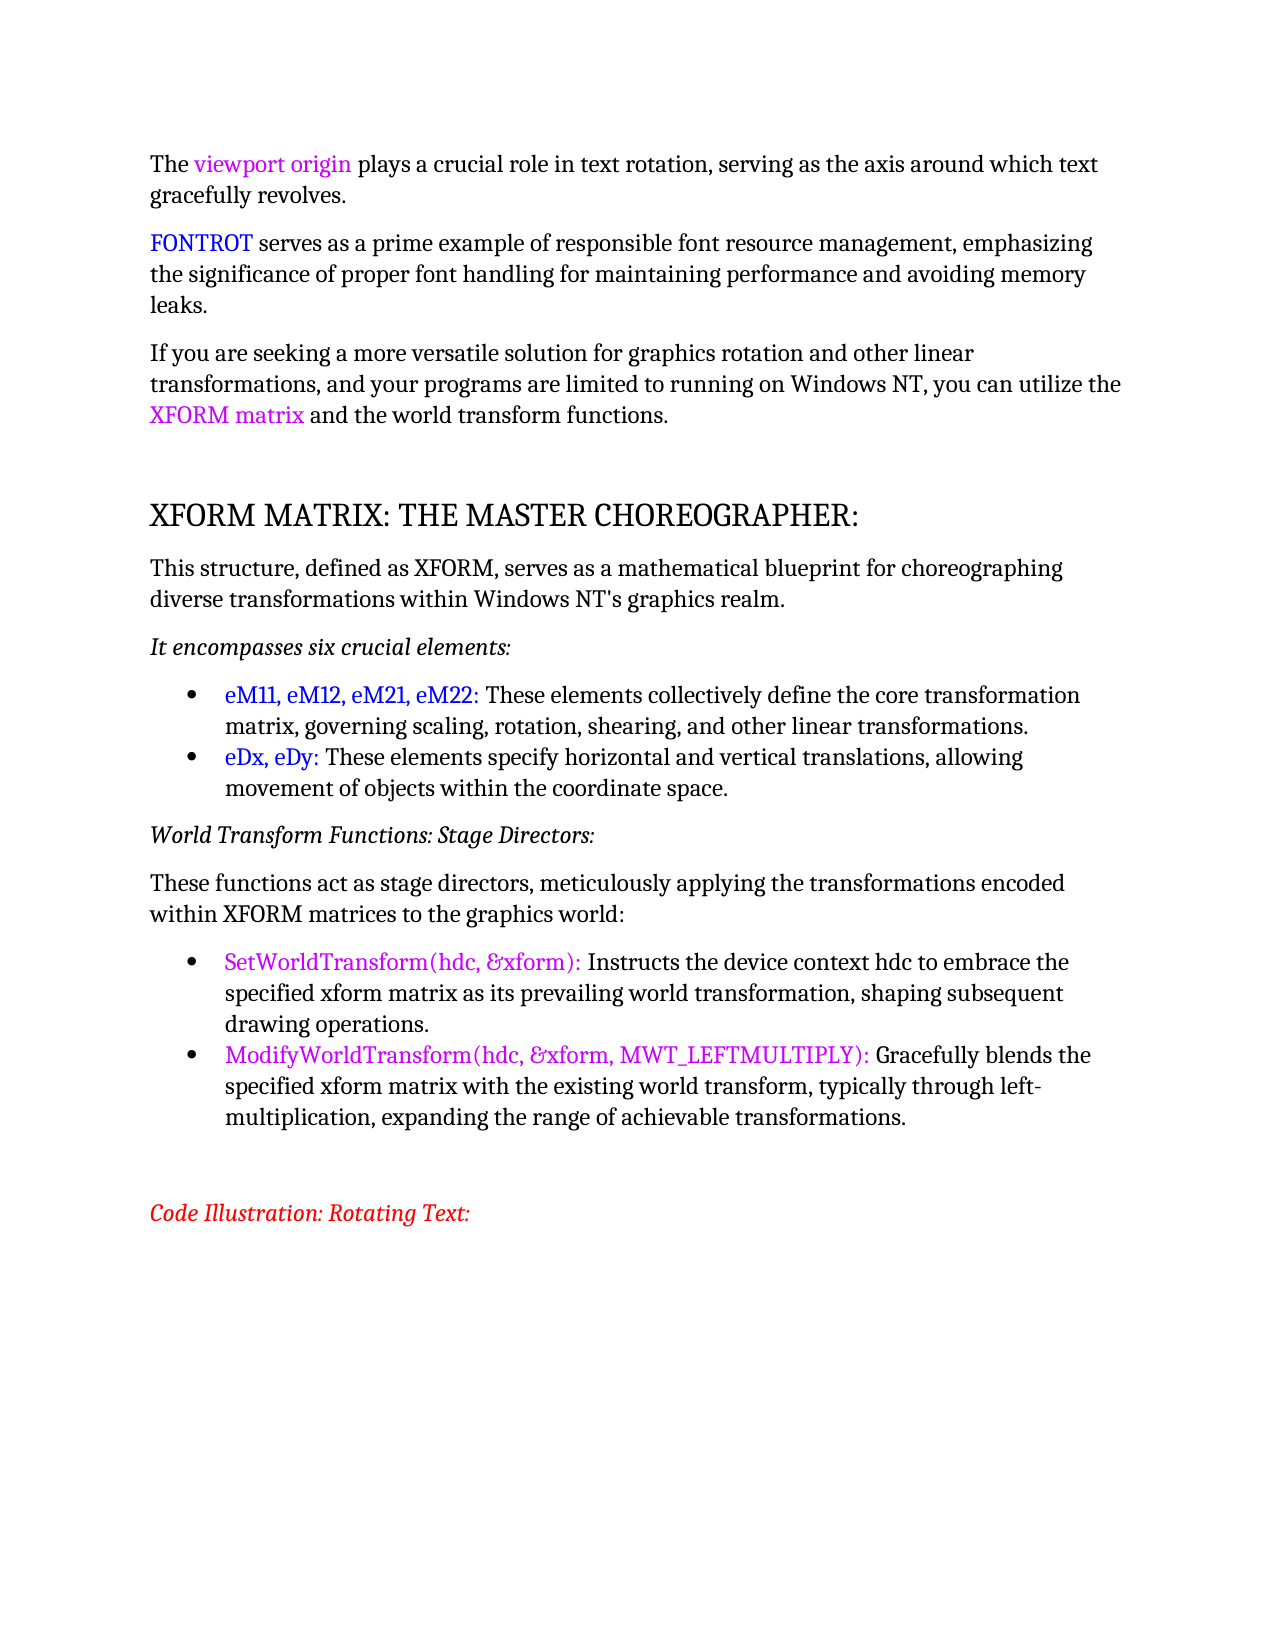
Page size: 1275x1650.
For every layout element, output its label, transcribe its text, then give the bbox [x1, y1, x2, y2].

list eM11, eM12, eM21, eM22: These elements collectively define the core transformation matrix, governing scaling, rotation, shearing, and other linear transformations. [187, 681, 1125, 740]
text It encompasses six crucial elements: [150, 633, 1125, 662]
text This structure, defined as XFORM, serves as a mathematical blueprint for choreographing diverse transformations within Windows NT's graphics realm. [150, 554, 1125, 614]
text XFORM MATRIX: THE MASTER CHOREOGRAPHER: [150, 496, 1125, 534]
list SetWorldTransform(hdc, &xform): Instructs the device context hdc to embrace the specified xform matrix as its prevailing world transformation, shaping subsequent drawing operations. [187, 948, 1125, 1039]
text These functions act as stage directors, meticulously applying the transformations encoded within XFORM matrices to the graphics world: [150, 869, 1125, 929]
list ModifyWorldTransform(hdc, &xform, MWT_LEFTMULTIPLY): Gracefully blends the specified xform matrix with the existing world transform, typically through left-multiplication, expanding the range of achievable transformations. [187, 1041, 1125, 1132]
text World Transform Functions: Stage Directors: [150, 821, 1125, 850]
text If you are seeking a more versatile solution for graphics rotation and other linear transformations, and your programs are limited to running on Windows NT, you can utilize the XFORM matrix and the world transform functions. [150, 338, 1125, 429]
list eDx, eDy: These elements specify horizontal and vertical translations, allowing movement of objects within the coordinate space. [187, 743, 1125, 802]
text The viewport origin plays a crucial role in text rotation, serving as the axis around which text gracefully revolves. [150, 150, 1125, 210]
text FONTROT serves as a prime example of responsible font resource management, emphasizing the significance of proper font handling for maintaining performance and avoiding memory leaks. [150, 229, 1125, 319]
text Code Illustration: Rotating Text: [150, 1198, 1125, 1227]
